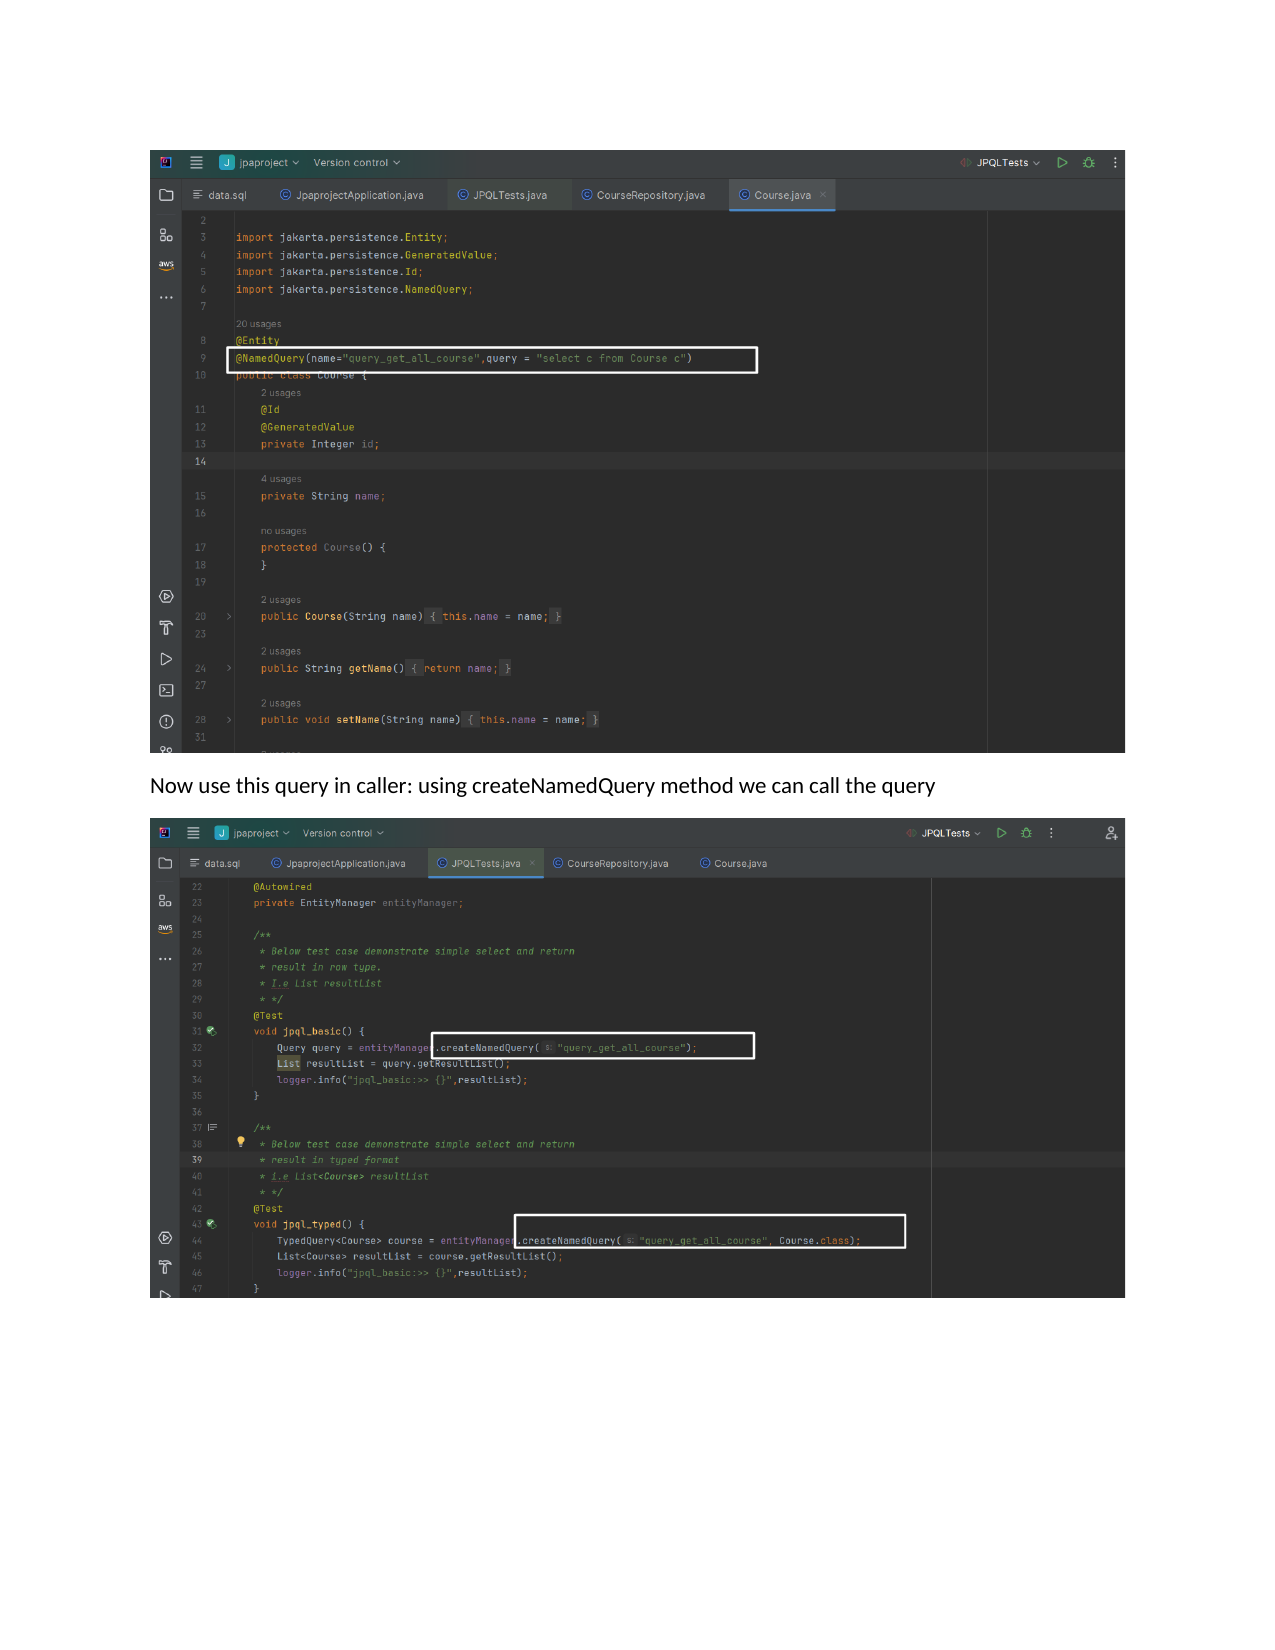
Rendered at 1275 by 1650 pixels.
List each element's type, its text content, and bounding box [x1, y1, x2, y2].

picture [150, 818, 1125, 1298]
text Now use this query in caller: using createNamedQuery method we can call the query [150, 771, 1125, 799]
picture [150, 150, 1125, 753]
